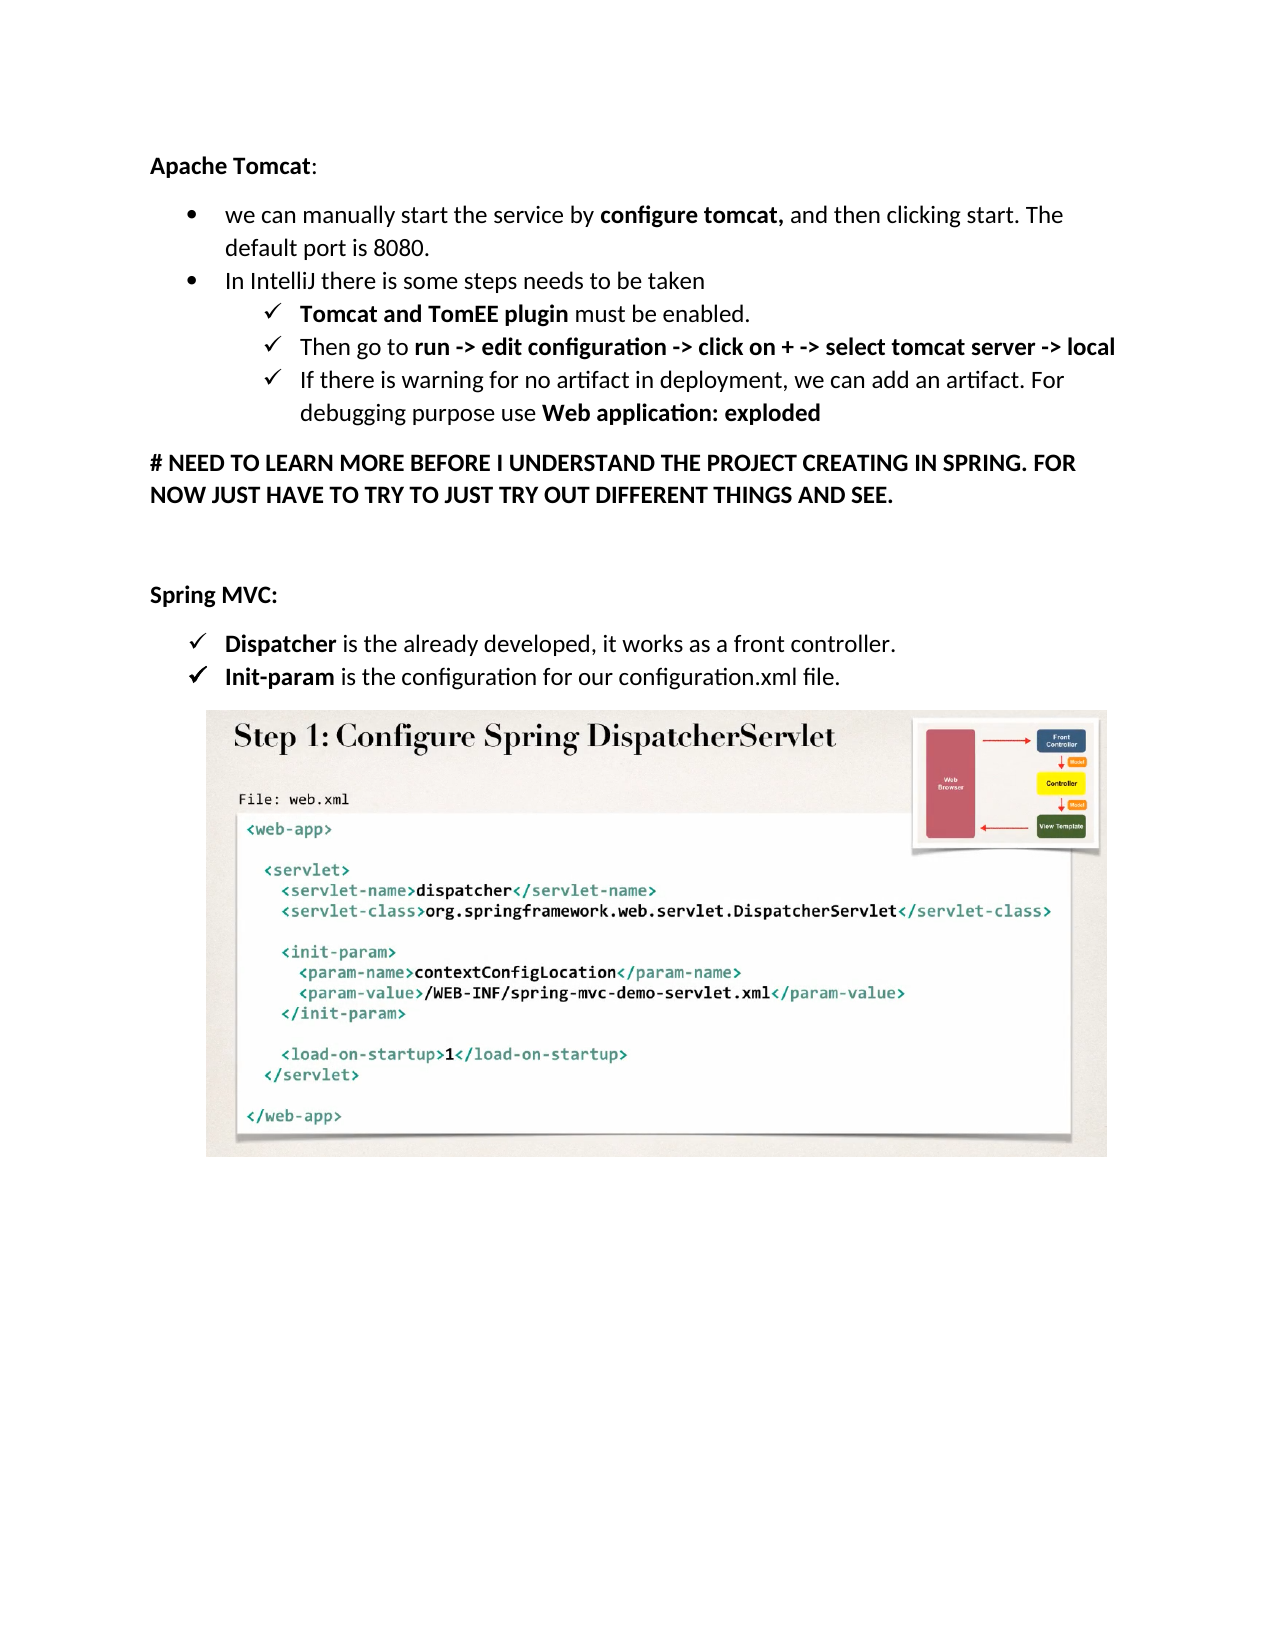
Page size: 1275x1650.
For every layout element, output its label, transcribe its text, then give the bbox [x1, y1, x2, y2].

text # NEED TO LEARN MORE BEFORE I UNDERSTAND THE PROJECT CREATING IN SPRING. FOR NOW JUST HAVE TO TRY TO JUST TRY OUT DIFFERENT THINGS AND SEE. [150, 447, 1125, 510]
list Then go to run -> edit configuration -> click on + -> select tomcat server -> local [262, 331, 1125, 362]
list Tomcat and TomEE plugin must be enabled. [262, 298, 1125, 329]
list Init-param is the configuration for our configuration.xml file. [187, 661, 1125, 692]
list If there is warning for no artifact in deployment, we can add an artifact. For debugging purpose use Web application: exploded [262, 364, 1125, 428]
text Spring MVC: [150, 579, 1125, 609]
picture [206, 710, 1107, 1157]
list Dispatcher is the already developed, it works as a front controller. [187, 628, 1125, 659]
list In IntelliJ there is some steps needs to be taken [187, 265, 1125, 296]
list we can manually start the service by configure tomcat, and then clicking start. The default port is 8080. [187, 199, 1125, 263]
text Apache Tomcat: [150, 150, 1125, 181]
